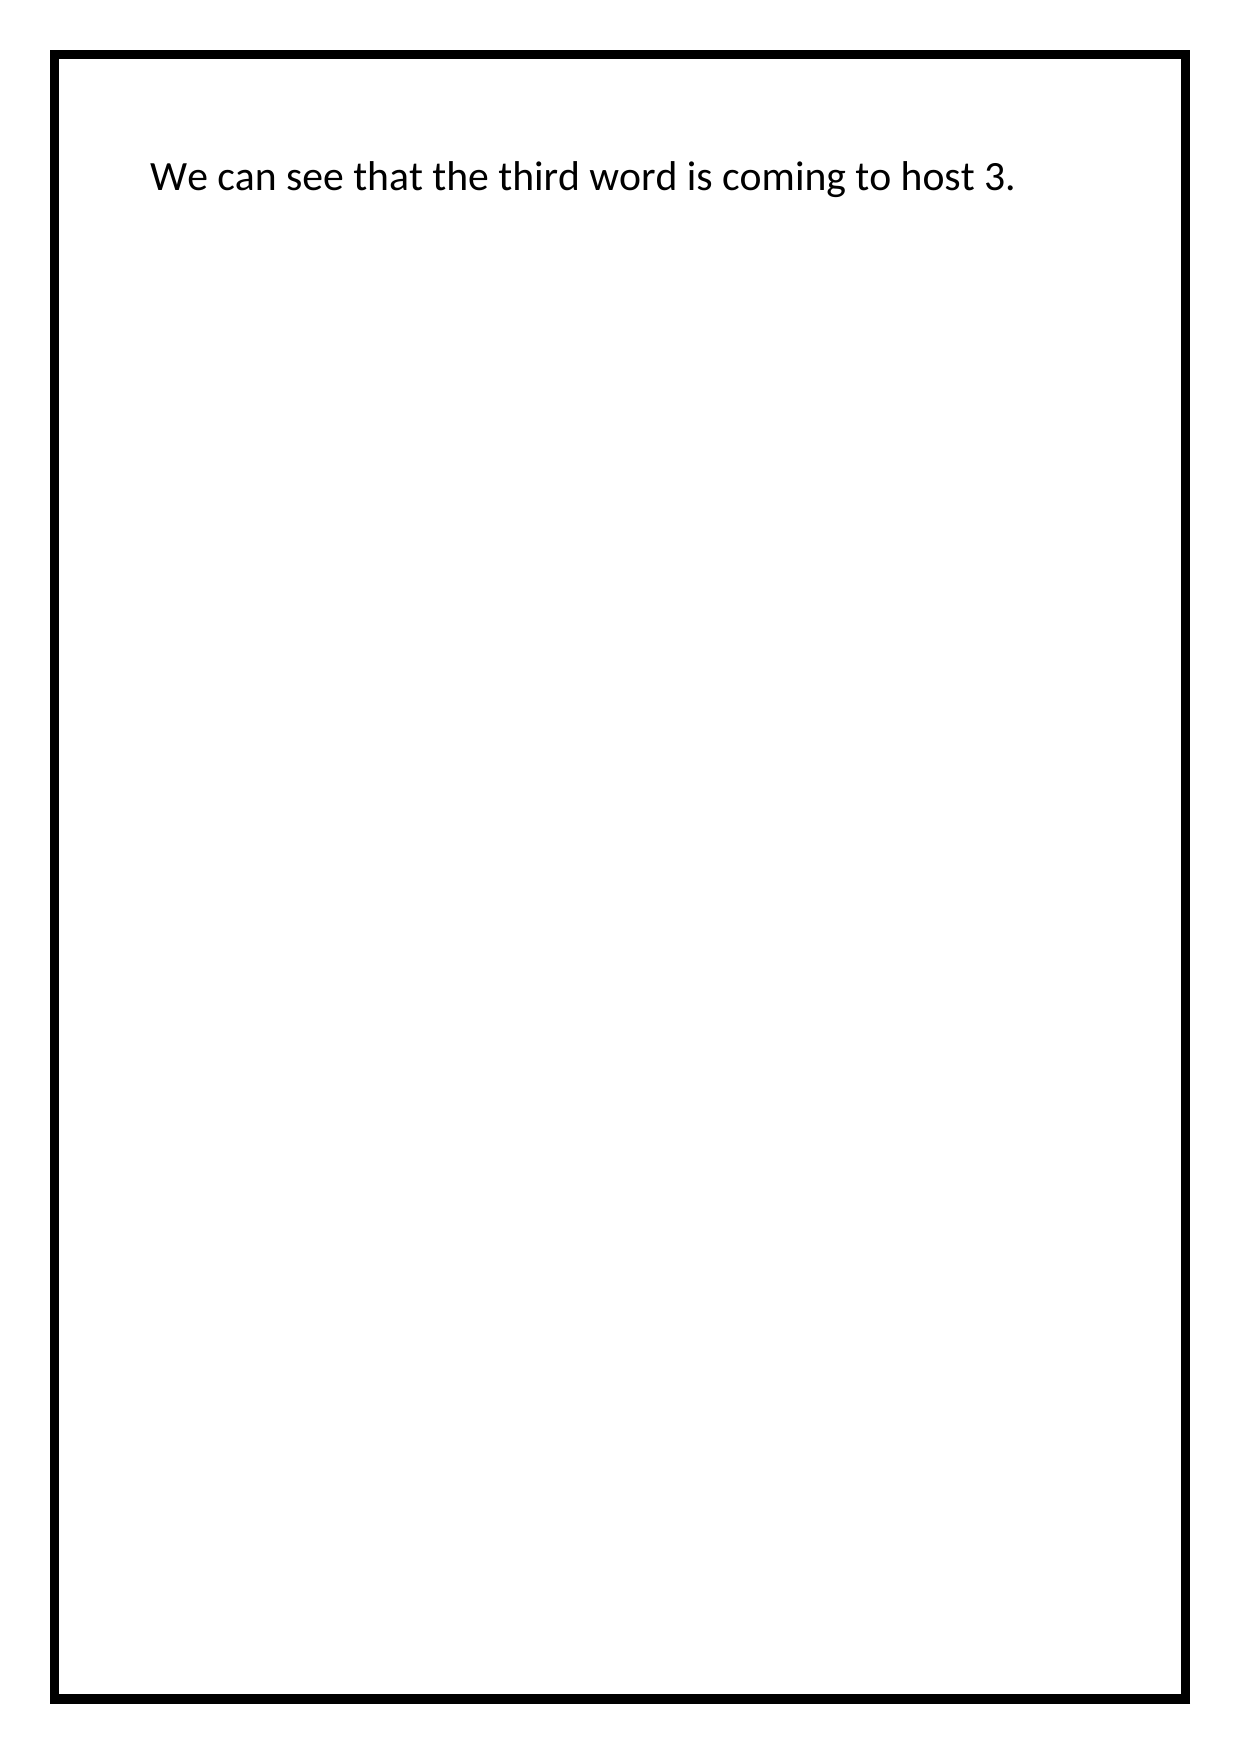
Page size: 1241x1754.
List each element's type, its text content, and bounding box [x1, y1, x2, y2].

text We can see that the third word is coming to host 3. [150, 150, 1090, 201]
